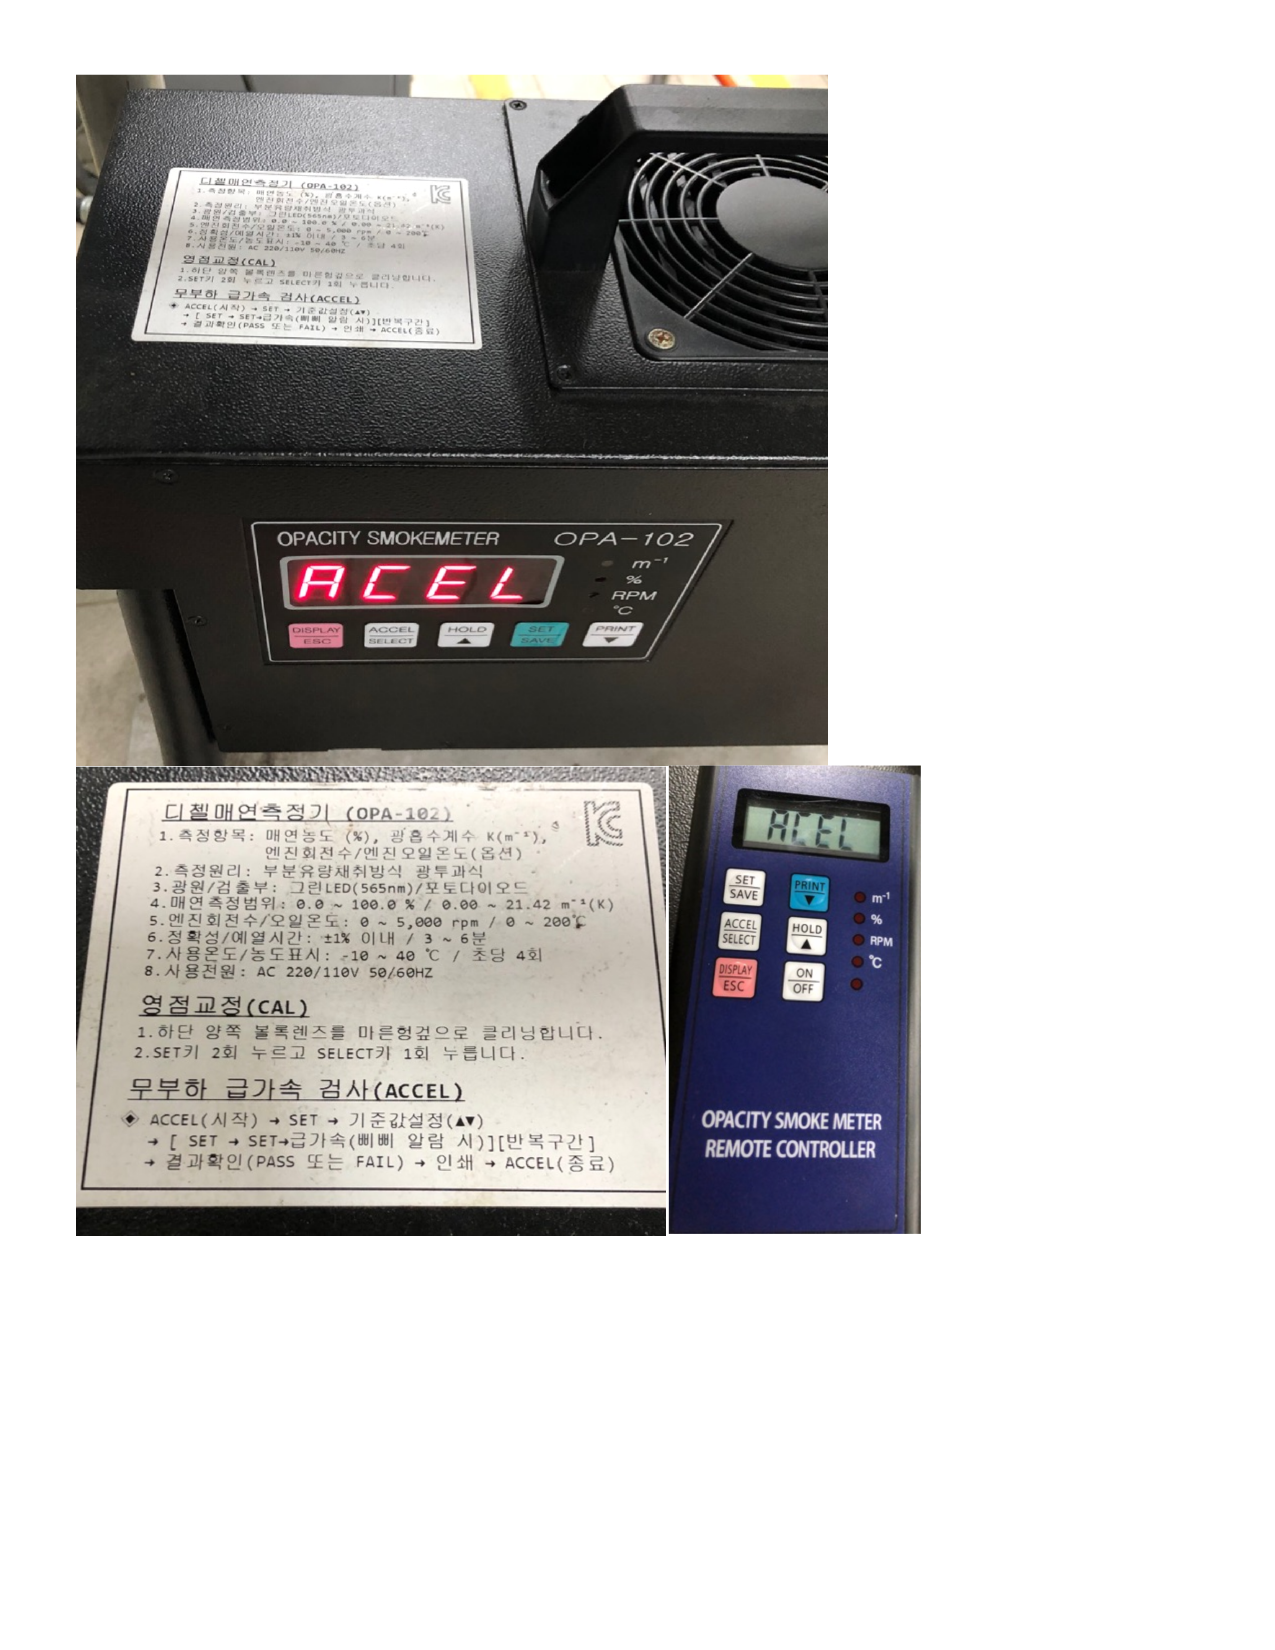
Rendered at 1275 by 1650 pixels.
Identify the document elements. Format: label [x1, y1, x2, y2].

picture [76, 767, 666, 1236]
picture [76, 75, 828, 765]
picture [669, 766, 920, 1233]
